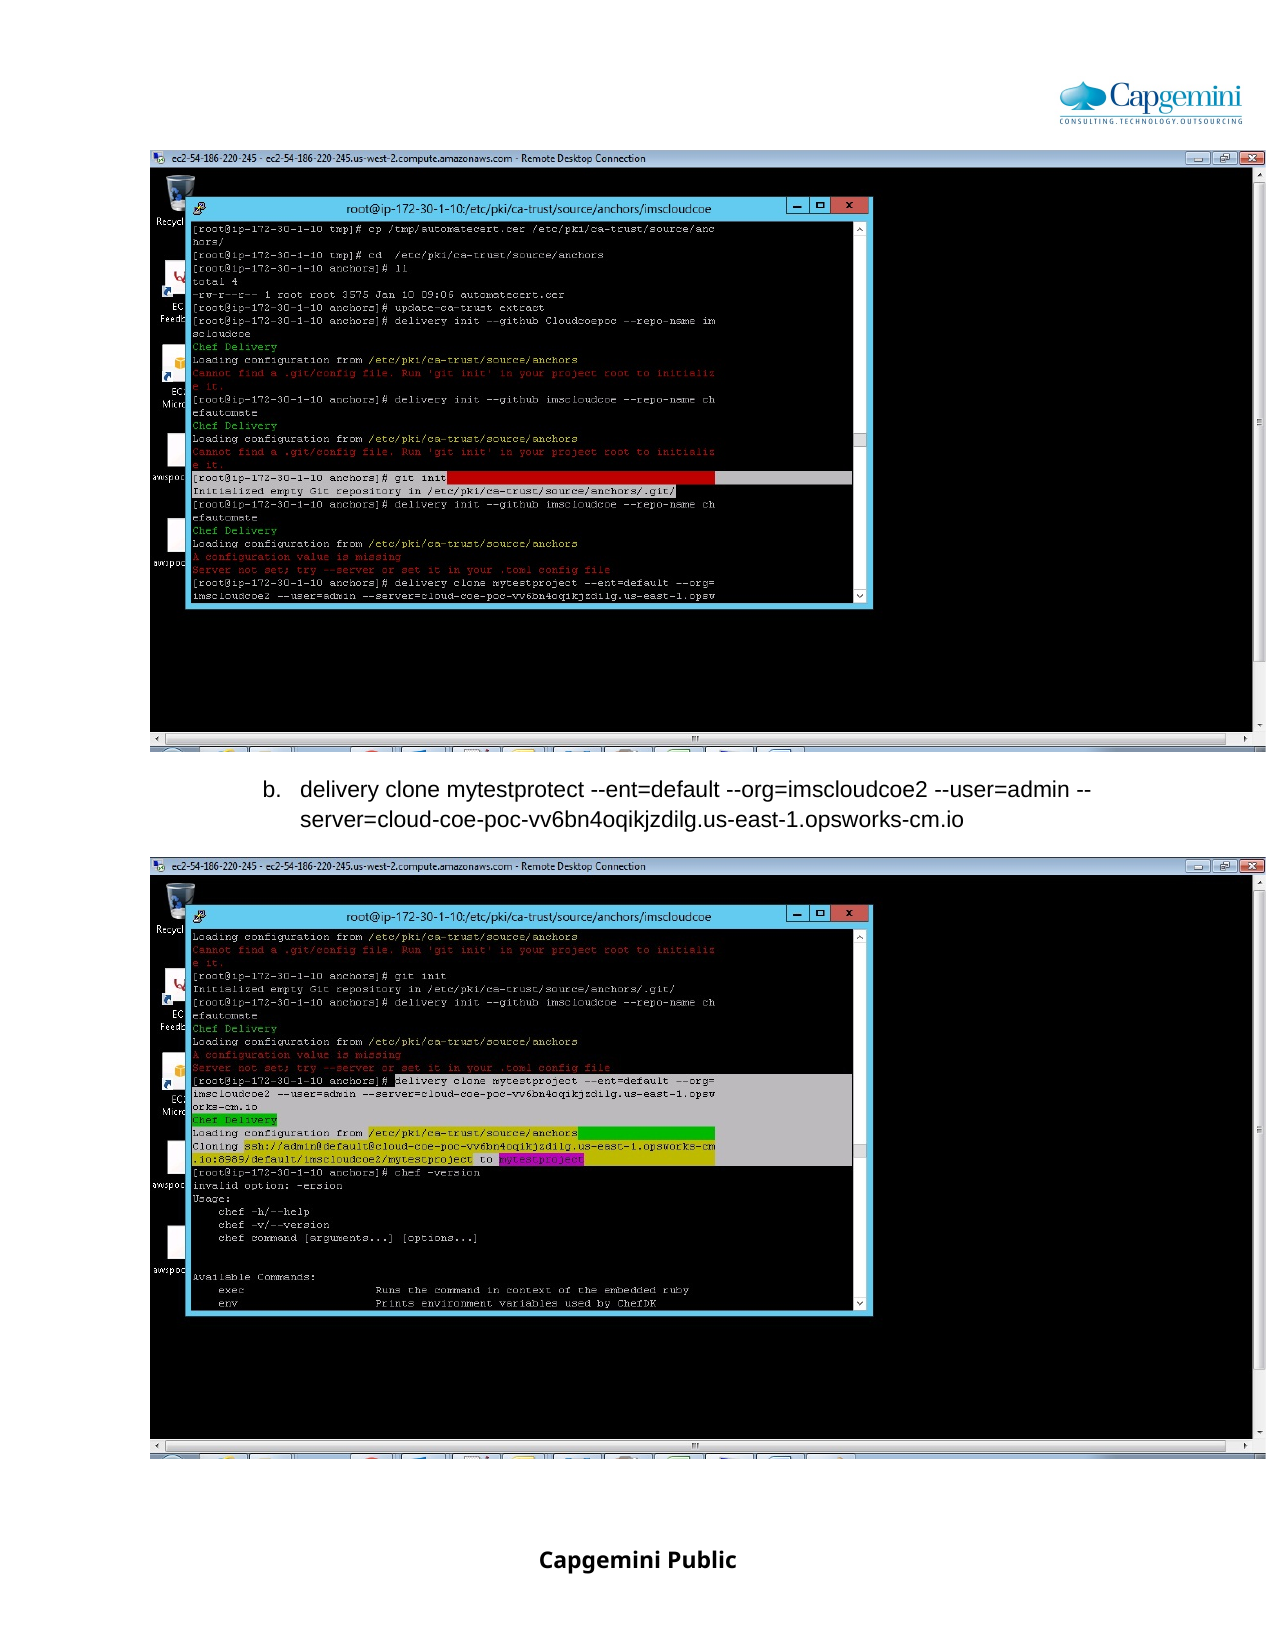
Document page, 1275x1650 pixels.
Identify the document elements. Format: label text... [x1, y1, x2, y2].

picture [150, 857, 1266, 1459]
list delivery clone mytestprotect --ent=default --org=imscloudcoe2 --user=admin --server=cloud-coe-poc-vv6bn4oqikjzdilg.us-east-1.opsworks-cm.io [262, 776, 1125, 833]
picture [1053, 76, 1244, 127]
picture [150, 150, 1266, 752]
